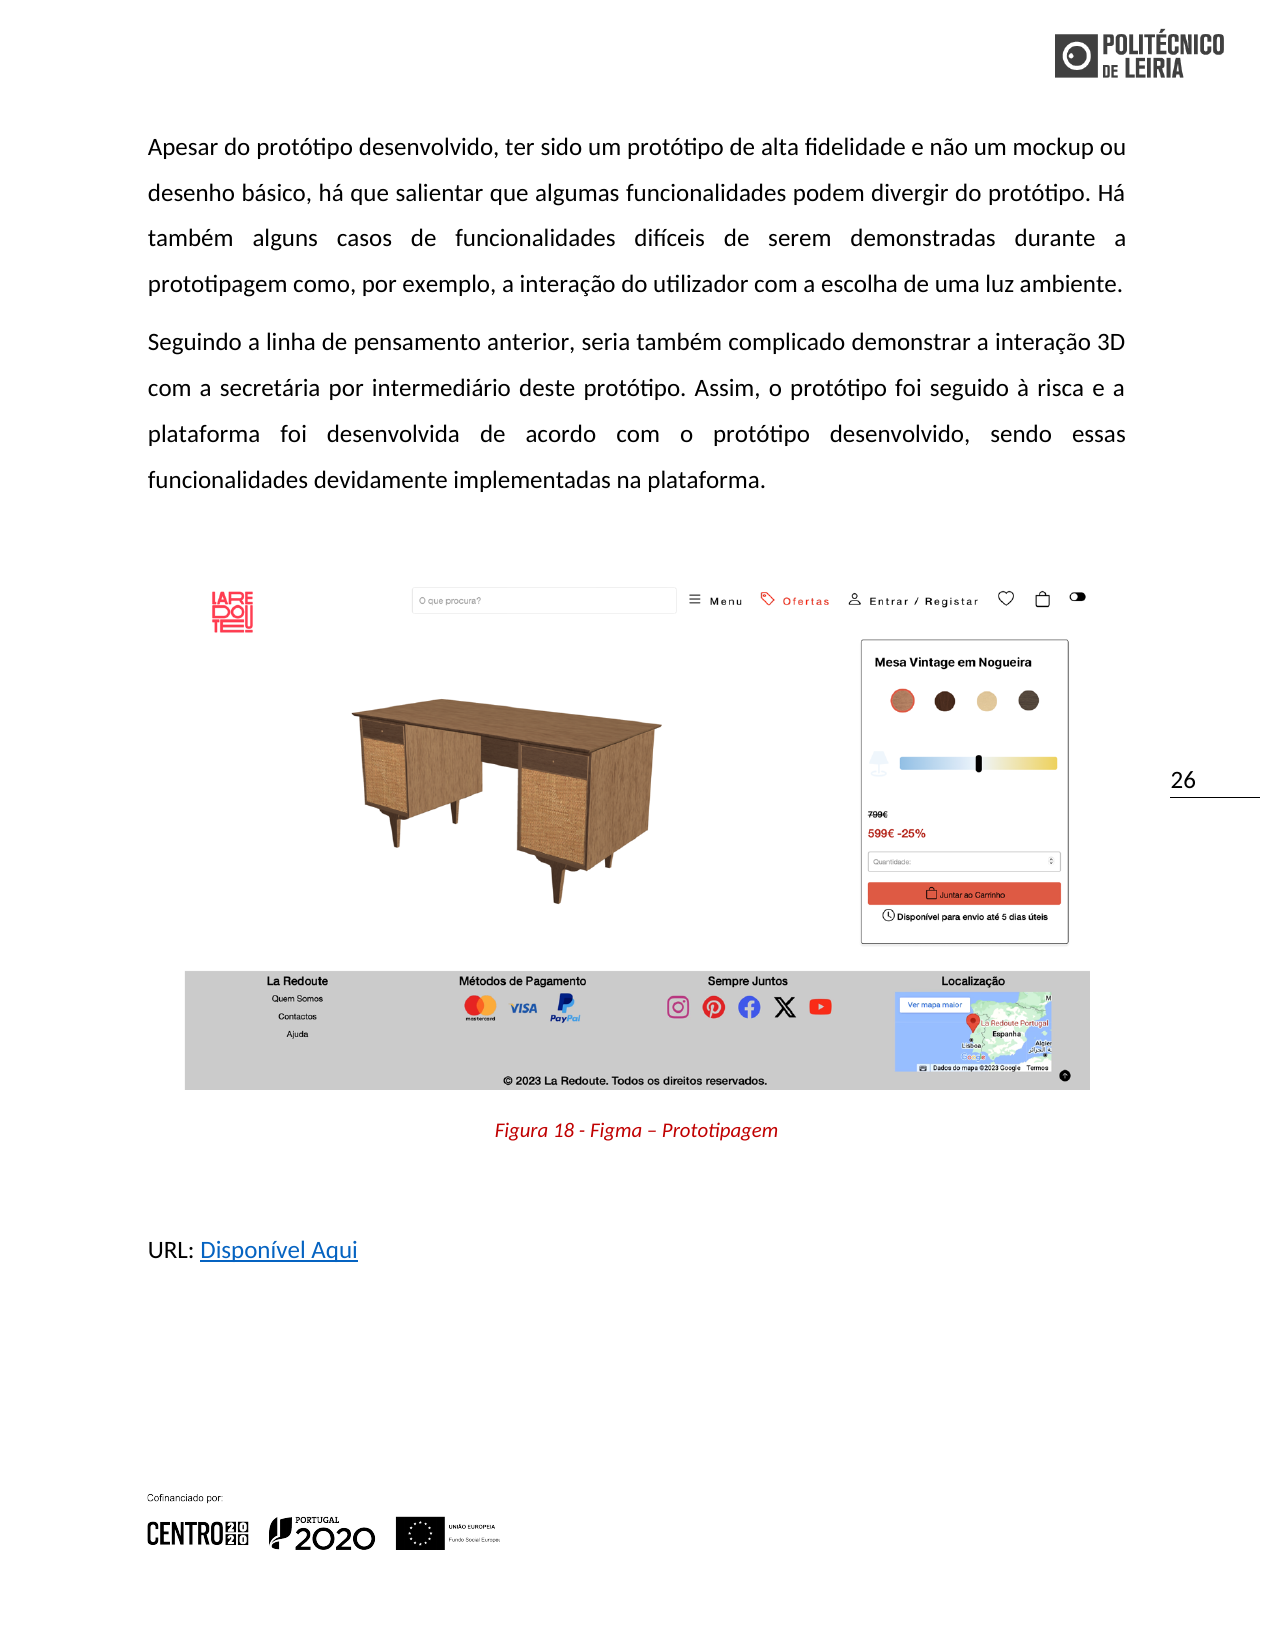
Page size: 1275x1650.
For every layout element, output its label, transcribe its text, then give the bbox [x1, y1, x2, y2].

text URL: Disponível Aqui [148, 1234, 1127, 1264]
picture [1053, 26, 1225, 80]
text Seguindo a linha de pensamento anterior, seria também complicado demonstrar a interação 3D com a secretária por intermediário deste protótipo. Assim, o protótipo foi seguido à risca e a plataforma foi desenvolvida de acordo com o protótipo desenvolvido, sendo essas funcionalidades devidamente implementadas na plataforma. [148, 327, 1127, 494]
picture [147, 1494, 500, 1550]
text Apesar do protótipo desenvolvido, ter sido um protótipo de alta fidelidade e não um mockup ou desenho básico, há que salientar que algumas funcionalidades podem divergir do protótipo. Há também alguns casos de funcionalidades difíceis de serem demonstradas durante a prototipagem como, por exemplo, a interação do utilizador com a escolha de uma luz ambiente. [148, 131, 1127, 299]
text Figura - Figma – Prototipagem [148, 1117, 1127, 1142]
picture [184, 580, 1090, 1090]
